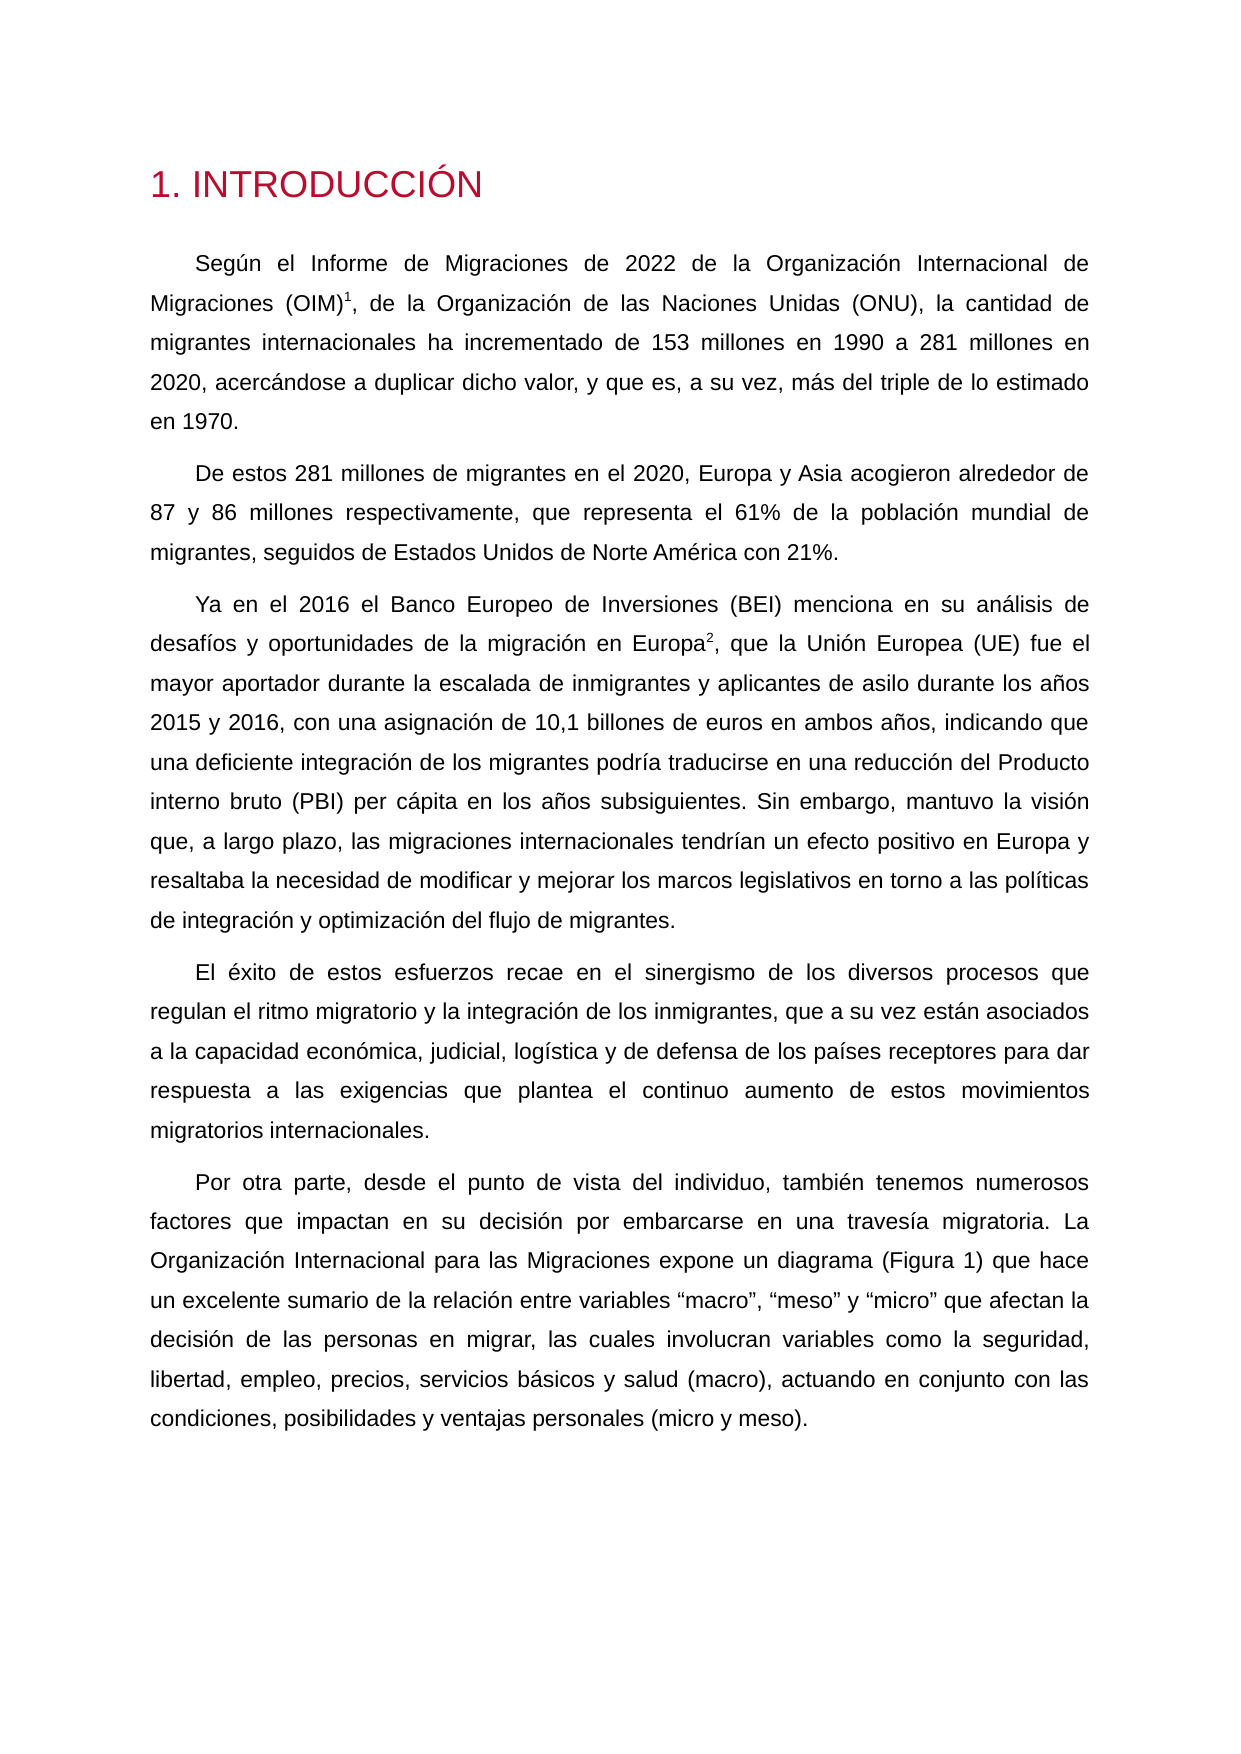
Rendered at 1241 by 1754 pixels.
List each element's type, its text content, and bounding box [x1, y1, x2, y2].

text De estos 281 millones de migrantes en el 2020, Europa y Asia acogieron alrededor de 87 y 86 millones respectivamente, que representa el 61% de la población mundial de migrantes, seguidos de Estados Unidos de Norte América con 21%. [150, 460, 1090, 565]
text Según el Informe de Migraciones de 2022 de la Organización Internacional de Migraciones (OIM)1, de la Organización de las Naciones Unidas (ONU), la cantidad de migrantes internacionales ha incrementado de 153 millones en 1990 a 281 millones en 2020, acercándose a duplicar dicho valor, y que es, a su vez, más del triple de lo estimado en 1970. [150, 250, 1090, 434]
text Por otra parte, desde el punto de vista del individuo, también tenemos numerosos factores que impactan en su decisión por embarcarse en una travesía migratoria. La Organización Internacional para las Migraciones expone un diagrama (Figura 1) que hace un excelente sumario de la relación entre variables “macro”, “meso” y “micro” que afectan la decisión de las personas en migrar, las cuales involucran variables como la seguridad, libertad, empleo, precios, servicios básicos y salud (macro), actuando en conjunto con las condiciones, posibilidades y ventajas personales (micro y meso). [150, 1168, 1090, 1432]
text Ya en el 2016 el Banco Europeo de Inversiones (BEI) menciona en su análisis de desafíos y oportunidades de la migración en Europa2, que la Unión Europea (UE) fue el mayor aportador durante la escalada de inmigrantes y aplicantes de asilo durante los años 2015 y 2016, con una asignación de 10,1 billones de euros en ambos años, indicando que una deficiente integración de los migrantes podría traducirse en una reducción del Producto interno bruto (PBI) per cápita en los años subsiguientes. Sin embargo, mantuvo la visión que, a largo plazo, las migraciones internacionales tendrían un efecto positivo en Europa y resaltaba la necesidad de modificar y mejorar los marcos legislativos en torno a las políticas de integración y optimización del flujo de migrantes. [150, 591, 1090, 933]
subtitle 1. INTRODUCCIÓN [150, 162, 1090, 206]
text El éxito de estos esfuerzos recae en el sinergismo de los diversos procesos que regulan el ritmo migratorio y la integración de los inmigrantes, que a su vez están asociados a la capacidad económica, judicial, logística y de defensa de los países receptores para dar respuesta a las exigencias que plantea el continuo aumento de estos movimientos migratorios internacionales. [150, 959, 1090, 1143]
